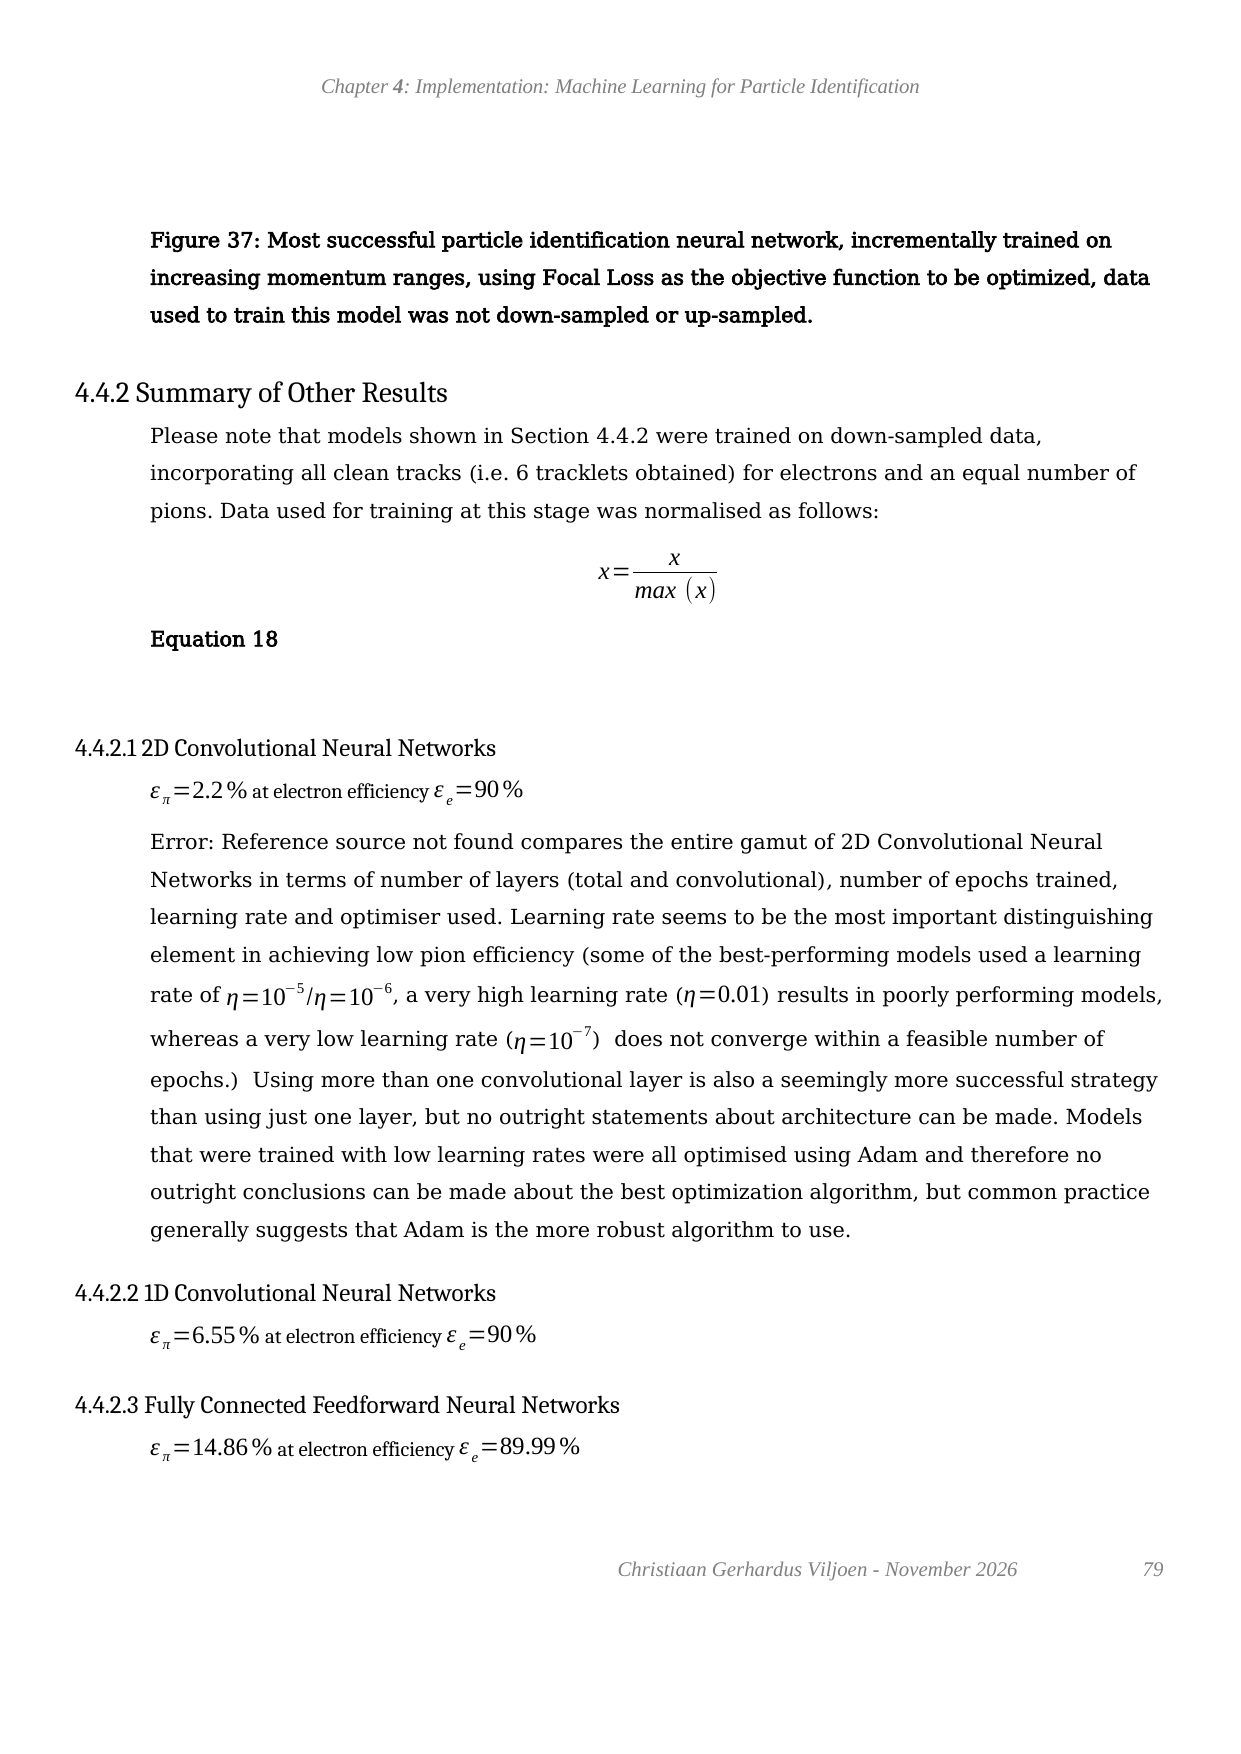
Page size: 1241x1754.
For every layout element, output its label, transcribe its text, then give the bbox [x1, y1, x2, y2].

text at electron efficiency [150, 1320, 1165, 1354]
subtitle 1D Convolutional Neural Networks [75, 1279, 1165, 1308]
text Please note that models shown in Section 4.4.2 were trained on down-sampled data, incorporating all clean tracks (i.e. 6 tracklets obtained) for electrons and an equal number of pions. Data used for training at this stage was normalised as follows: [150, 423, 1165, 523]
text Equation 18 [150, 626, 1165, 651]
subtitle Fully Connected Feedforward Neural Networks [75, 1391, 1165, 1420]
text Figure 37: Most successful particle identification neural network, incrementally trained on increasing momentum ranges, using Focal Loss as the objective function to be optimized, data used to train this model was not down-sampled or up-sampled. [150, 227, 1165, 327]
text at electron efficiency [150, 775, 1165, 809]
subtitle 2D Convolutional Neural Networks [75, 734, 1165, 763]
text at electron efficiency [150, 1432, 1165, 1466]
subtitle Summary of Other Results [75, 377, 1165, 410]
